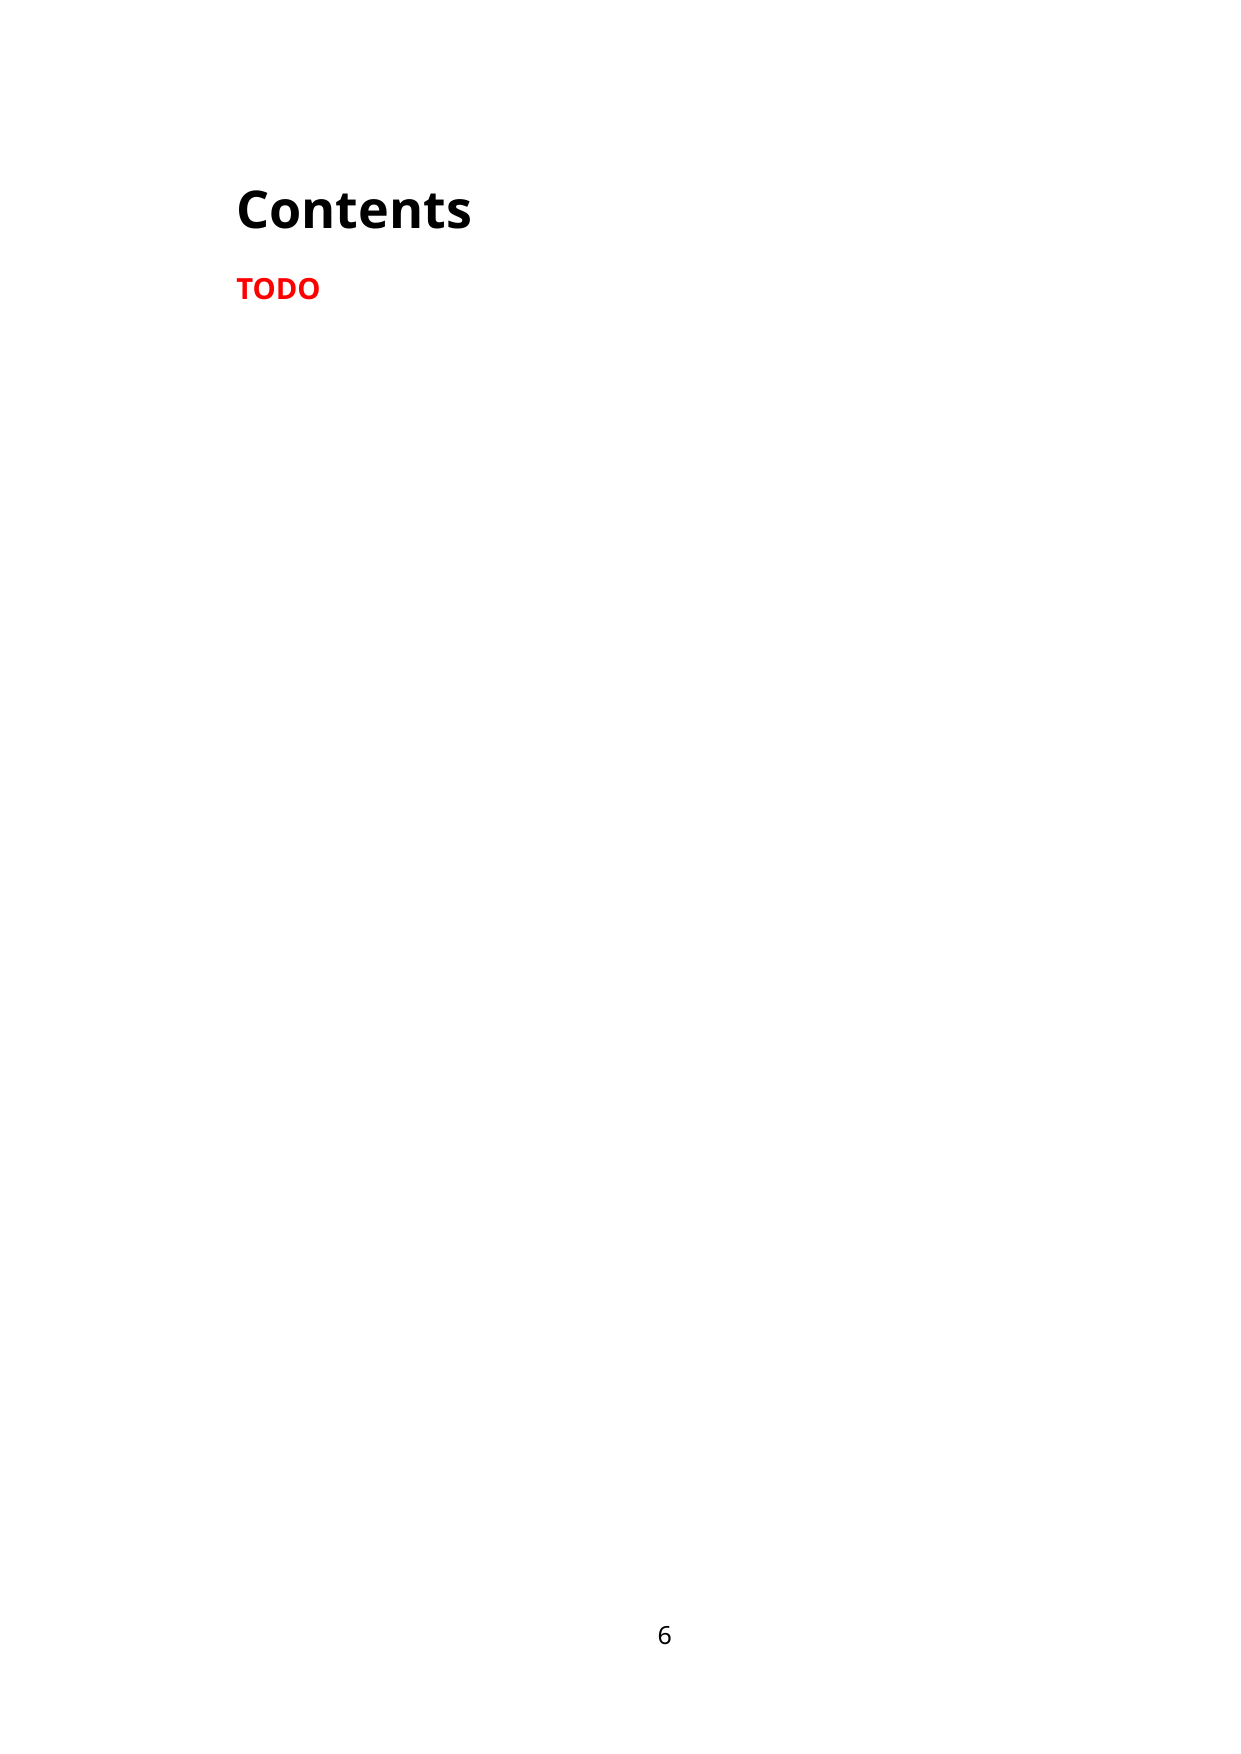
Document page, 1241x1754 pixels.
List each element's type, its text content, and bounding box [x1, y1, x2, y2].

subtitle Contents [236, 173, 1092, 244]
subtitle TODO [236, 269, 1092, 308]
